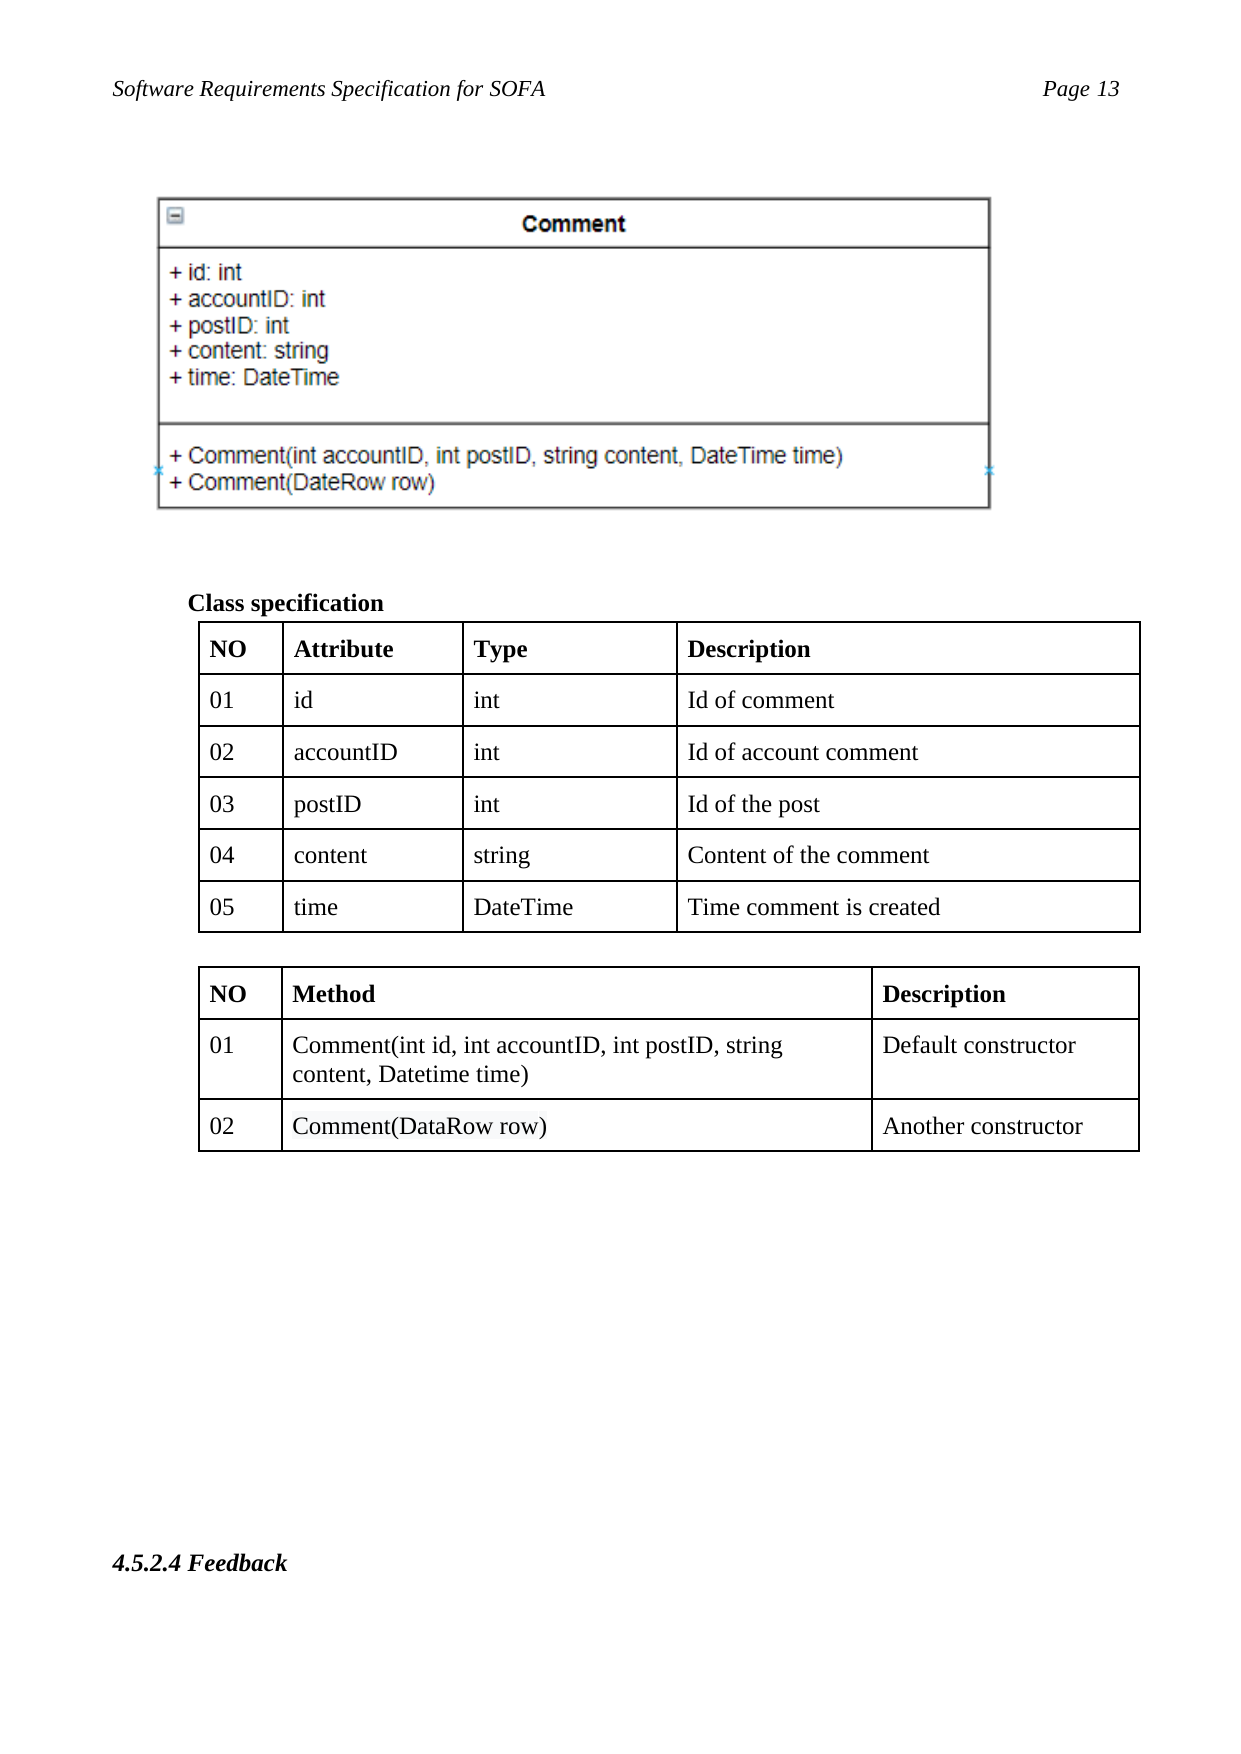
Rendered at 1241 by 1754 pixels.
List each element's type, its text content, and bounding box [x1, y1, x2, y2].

table_cell 01 [200, 675, 282, 724]
table_cell Content of the comment [678, 830, 1139, 879]
table_cell Comment(int id, int accountID, int postID, string content, Datetime time) [283, 1020, 871, 1098]
table_header Attribute [284, 623, 462, 673]
table_cell string [464, 830, 676, 879]
table_header NO [200, 623, 282, 673]
table_cell 05 [200, 882, 282, 931]
table_cell time [284, 882, 462, 931]
text Class specification [187, 588, 1128, 617]
table_cell accountID [284, 727, 462, 776]
table_cell 02 [200, 727, 282, 776]
table_cell int [464, 778, 676, 828]
table_cell Id of comment [678, 675, 1139, 724]
picture [112, 150, 1033, 552]
table_cell content [284, 830, 462, 879]
table_header Type [464, 623, 676, 673]
table_cell 03 [200, 778, 282, 828]
table_cell int [464, 675, 676, 724]
table_cell Time comment is created [678, 882, 1139, 931]
table_cell Another constructor [873, 1100, 1138, 1150]
table_cell 04 [200, 830, 282, 879]
table_cell int [464, 727, 676, 776]
table_cell Id of the post [678, 778, 1139, 828]
table_cell Id of account comment [678, 727, 1139, 776]
table_cell 01 [200, 1020, 281, 1098]
table_header NO [200, 968, 281, 1018]
table_header Description [873, 968, 1138, 1018]
table_cell Default constructor [873, 1020, 1138, 1098]
table_header Description [678, 623, 1139, 673]
table_cell postID [284, 778, 462, 828]
table_cell id [284, 675, 462, 724]
table_header Method [283, 968, 871, 1018]
table_cell Comment(DataRow row) [283, 1100, 871, 1150]
text 4.5.2.4 Feedback [112, 1548, 1128, 1577]
table_cell 02 [200, 1100, 281, 1150]
table_cell DateTime [464, 882, 676, 931]
